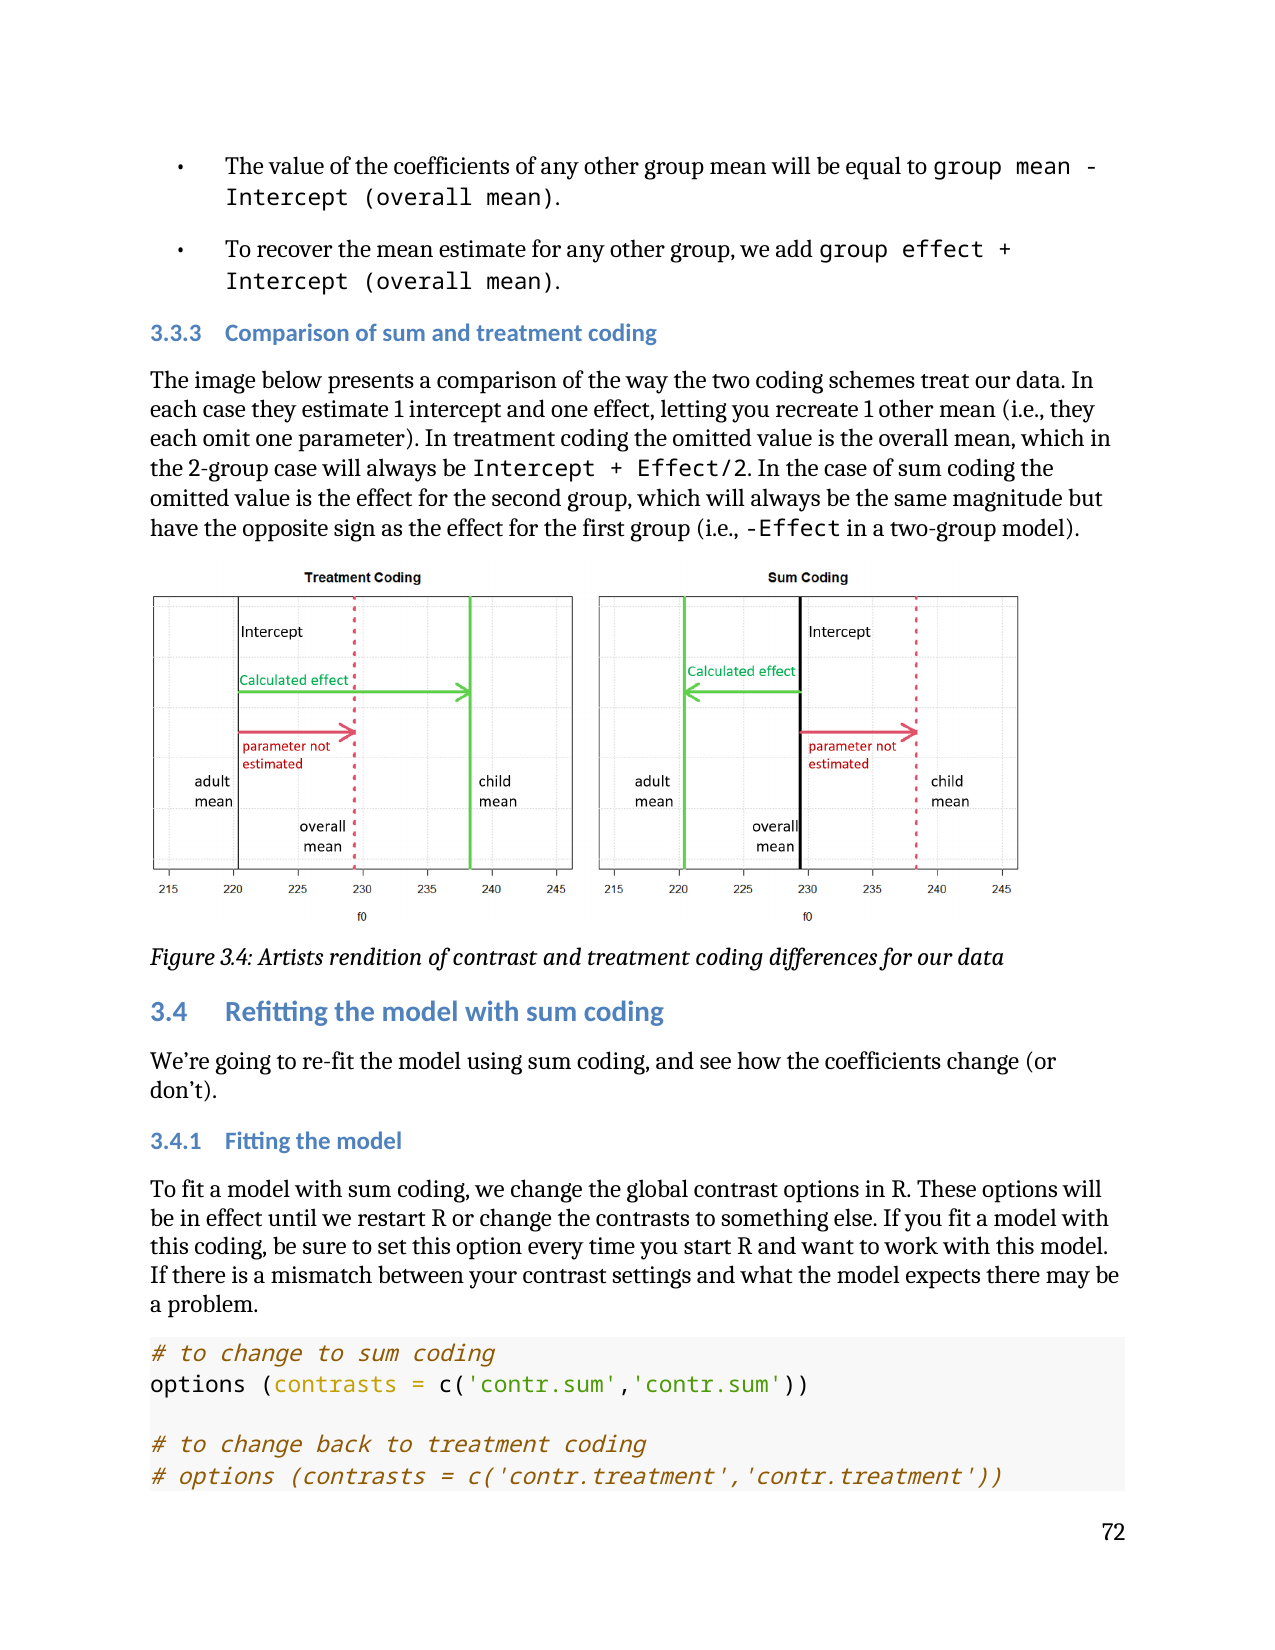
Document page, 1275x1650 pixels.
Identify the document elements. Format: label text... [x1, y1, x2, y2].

text We’re going to re-fit the model using sum coding, and see how the coefficients change (or don’t). [150, 1047, 1125, 1104]
subtitle 3.3.3 Comparison of sum and treatment coding [150, 317, 1125, 347]
subtitle 3.4.1 Fitting the model [150, 1125, 1125, 1156]
text # to change to sum coding options (contrasts = c('contr.sum','contr.sum')) # to change back to treatment coding # options (contrasts = c('contr.treatment','contr.treatment')) [150, 1337, 1125, 1491]
text Figure 3.4: Artists rendition of contrast and treatment coding differences for our data [150, 943, 1125, 972]
text The image below presents a comparison of the way the two coding schemes treat our data. In each case they estimate 1 intercept and one effect, letting you recreate 1 other mean (i.e., they each omit one parameter). In treatment coding the omitted value is the overall mean, which in the 2-group case will always be Intercept + Effect/2. In the case of sum coding the omitted value is the effect for the second group, which will always be the same magnitude but have the opposite sign as the effect for the first group (i.e., -Effect in a two-group model). [150, 366, 1125, 543]
list To recover the mean estimate for any other group, we add group effect + Intercept (overall mean). [175, 233, 1125, 296]
list The value of the coefficients of any other group mean will be equal to group mean - Intercept (overall mean). [175, 150, 1125, 212]
picture [150, 562, 1025, 923]
subtitle 3.4 Refitting the model with sum coding [150, 993, 1125, 1028]
text To fit a model with sum coding, we change the global contrast options in R. These options will be in effect until we restart R or change the contrasts to something else. If you fit a model with this coding, be sure to set this option every time you start R and want to work with this model. If there is a mismatch between your contrast settings and what the model expects there may be a problem. [150, 1175, 1125, 1318]
